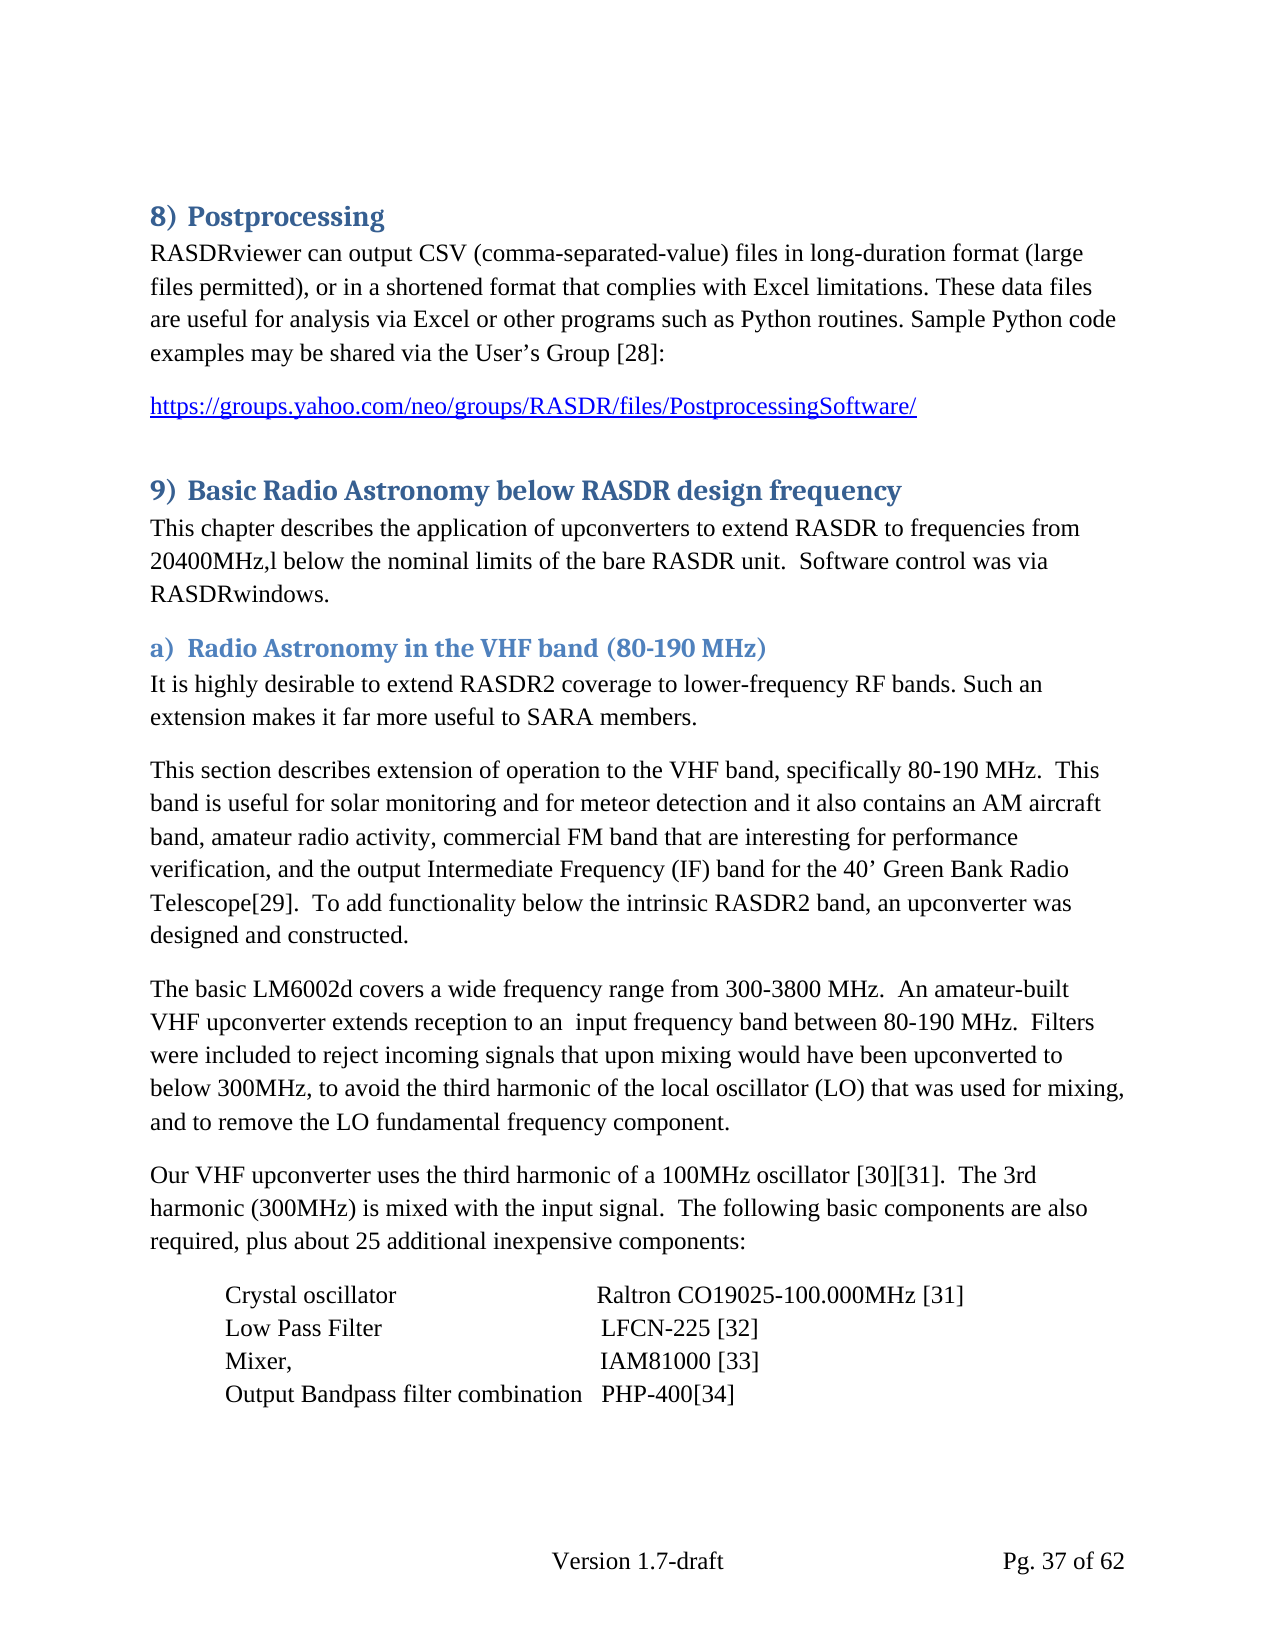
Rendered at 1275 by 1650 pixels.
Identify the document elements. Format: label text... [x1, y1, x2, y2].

text https://groups.yahoo.com/neo/groups/RASDR/files/PostprocessingSoftware/ [150, 391, 1125, 420]
text Crystal oscillator Raltron CO19025-100.000MHz Low Pass Filter LFCN-225 Mixer, IAM81000 [150, 1280, 1125, 1375]
text This section describes extension of operation to the VHF band, specifically 80-190 MHz. This band is useful for solar monitoring and for meteor detection and it also contains an AM aircraft band, amateur radio activity, commercial FM band that are interesting for performance verification, and the output Intermediate Frequency (IF) band for the 40’ Green Bank Radio Telescope [150, 756, 1125, 949]
subtitle Radio Astronomy in the VHF band (80-190 MHz) [150, 633, 1125, 664]
text Output Bandpass filter combination PHP-400 [150, 1379, 1125, 1408]
text This chapter describes the application of upconverters to extend RASDR to frequencies from 20400MHz,l below the nominal limits of the bare RASDR unit. Software control was via RASDRwindows. [150, 513, 1125, 608]
text RASDRviewer can output CSV (comma-separated-value) files in long-duration format (large files permitted), or in a shortened format that complies with Excel limitations. These data files are useful for analysis via Excel or other programs such as Python routines. Sample Python code examples may be shared via the User’s Group : [150, 238, 1125, 366]
text It is highly desirable to extend RASDR2 coverage to lower-frequency RF bands. Such an extension makes it far more useful to SARA members. [150, 669, 1125, 730]
text The basic LM6002d covers a wide frequency range from 300-3800 MHz. An amateur-built VHF upconverter extends reception to an input frequency band between 80-190 MHz. Filters were included to reject incoming signals that upon mixing would have been upconverted to below 300MHz, to avoid the third harmonic of the local oscillator (LO) that was used for mixing, and to remove the LO fundamental frequency component. [150, 974, 1125, 1135]
text Our VHF upconverter uses the third harmonic of a 100MHz oscillator . The 3rd harmonic (300MHz) is mixed with the input signal. The following basic components are also required, plus about 25 additional inexpensive components: [150, 1160, 1125, 1255]
subtitle Postprocessing [150, 200, 1125, 233]
subtitle Basic Radio Astronomy below RASDR design frequency [150, 474, 1125, 508]
